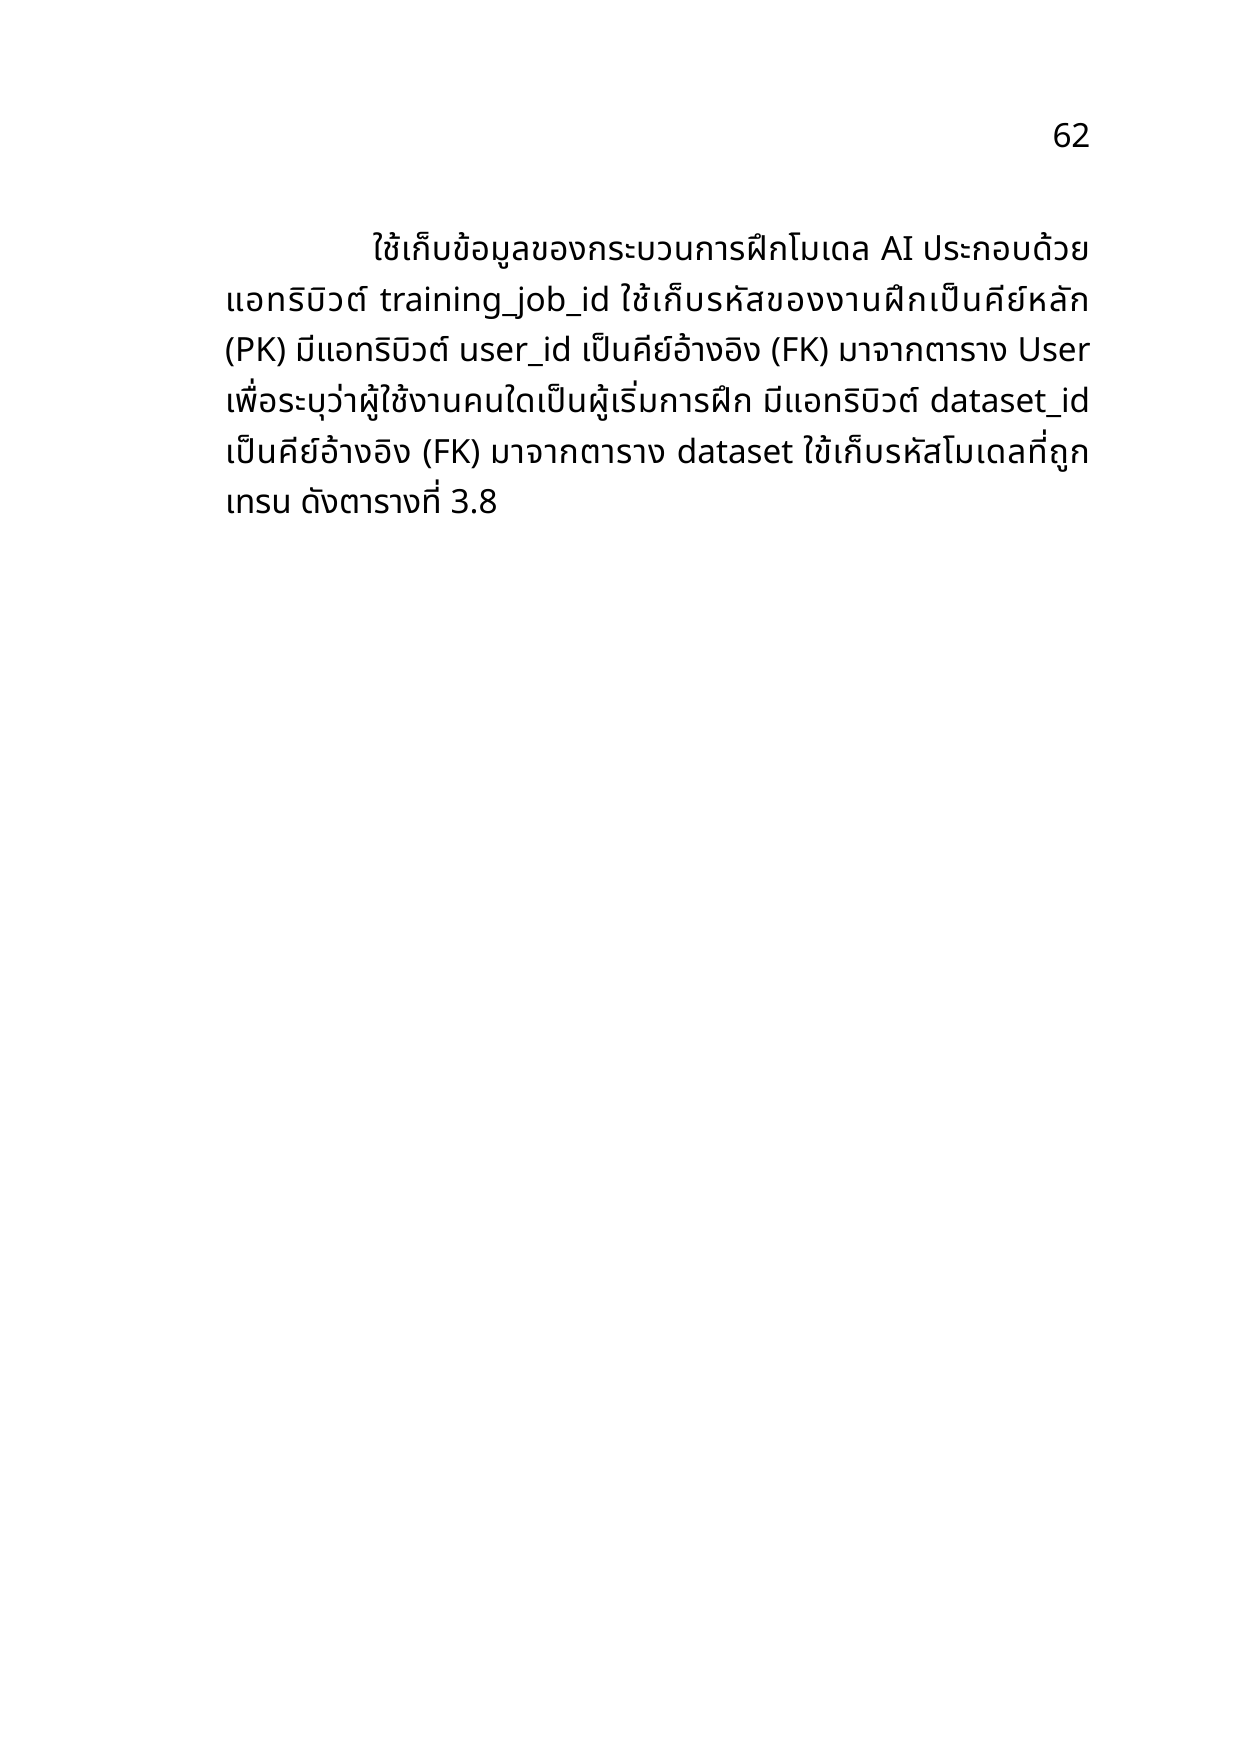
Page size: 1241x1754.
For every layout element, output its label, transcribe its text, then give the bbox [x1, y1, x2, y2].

text ใช้เก็บข้อมูลของกระบวนการฝึกโมเดล AI ประกอบด้วยแอทริบิวต์ training_job_id ใช้เก็บรหัสของงานฝึกเป็นคีย์หลัก (PK) มีแอทริบิวต์ user_id เป็นคีย์อ้างอิง (FK) มาจากตาราง User เพื่อระบุว่าผู้ใช้งานคนใดเป็นผู้เริ่มการฝึก มีแอทริบิวต์ dataset_id เป็นคีย์อ้างอิง (FK) มาจากตาราง dataset ใข้เก็บรหัสโมเดลที่ถูกเทรน ดังตารางที่ 3.8 [225, 225, 1090, 529]
